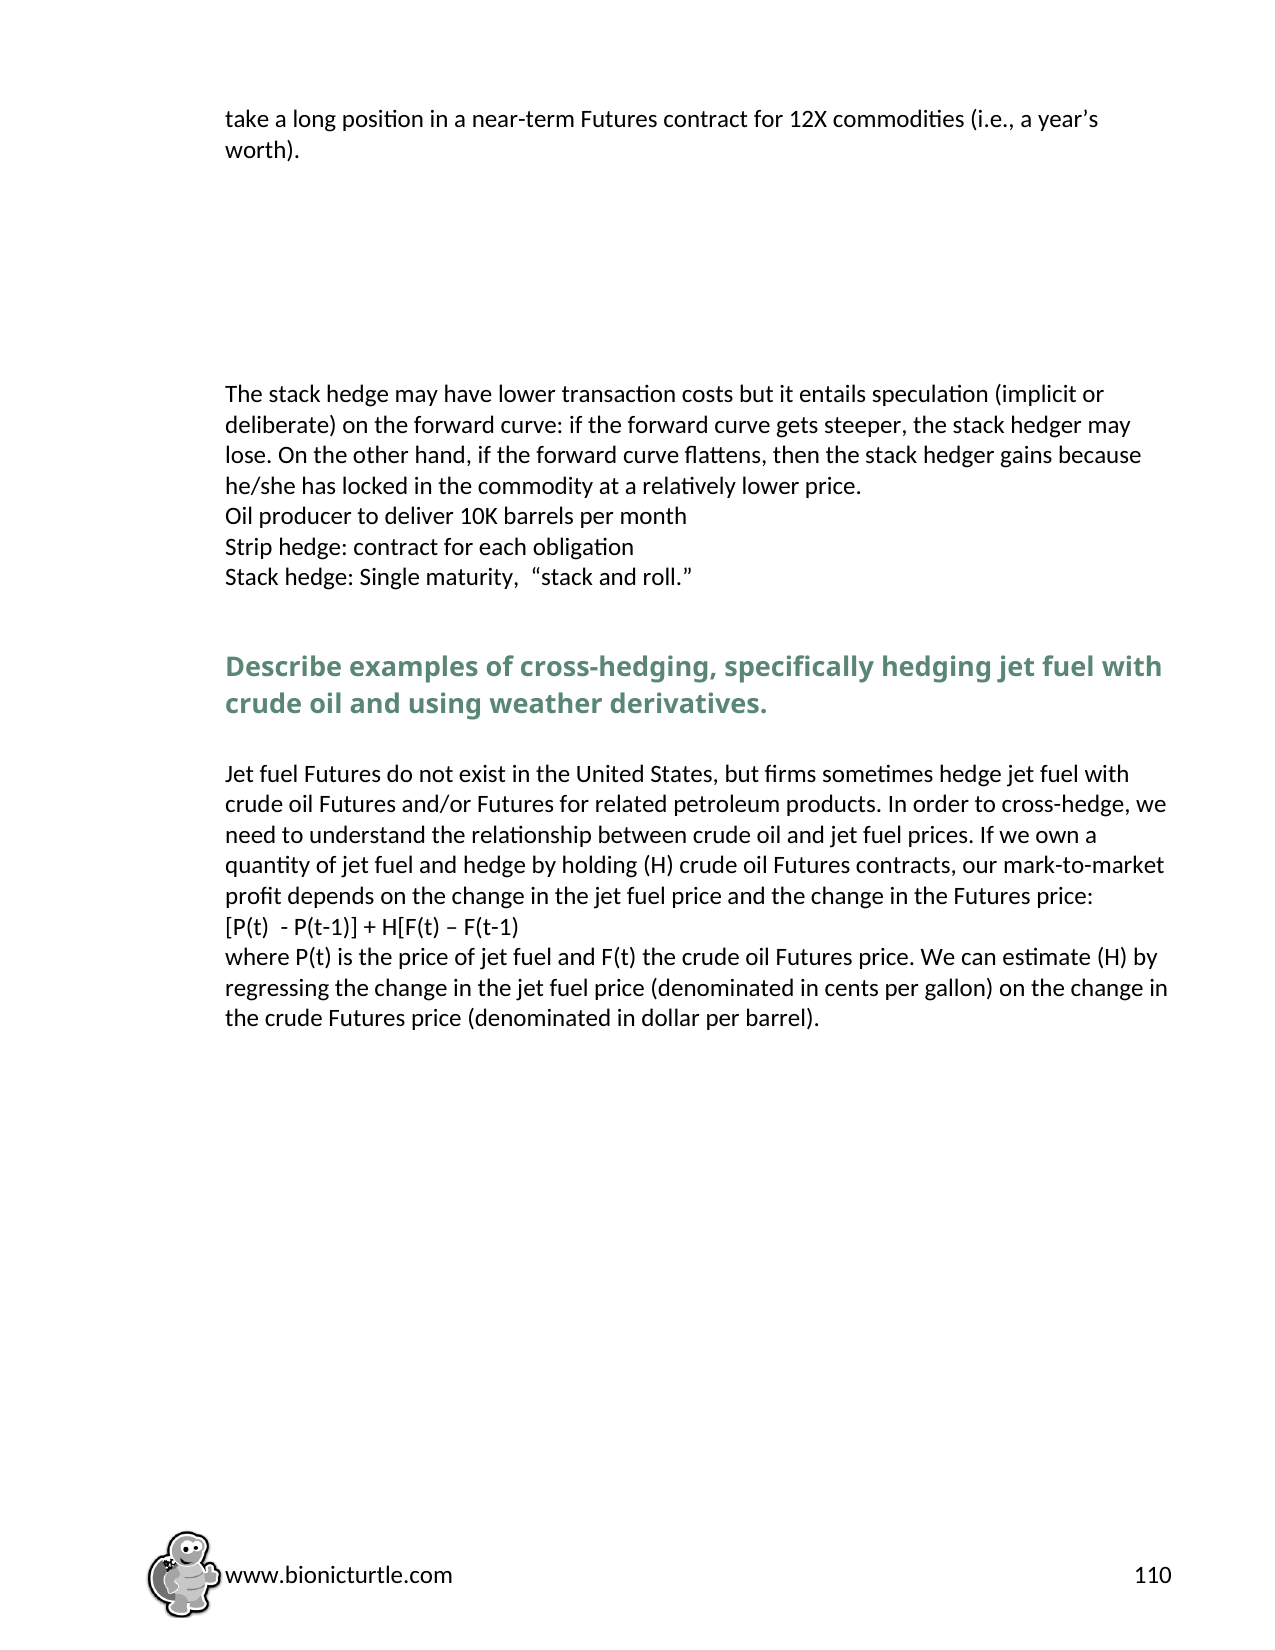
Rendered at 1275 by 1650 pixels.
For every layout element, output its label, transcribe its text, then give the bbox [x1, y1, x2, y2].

text Jet fuel Futures do not exist in the United States, but firms sometimes hedge jet fuel with crude oil Futures and/or Futures for related petroleum products. In order to cross-hedge, we need to understand the relationship between crude oil and jet fuel prices. If we own a quantity of jet fuel and hedge by holding (H) crude oil Futures contracts, our mark-to-market profit depends on the change in the jet fuel price and the change in the Futures price: [225, 758, 1172, 911]
subtitle Describe examples of cross-hedging, specifically hedging jet fuel with crude oil and using weather derivatives. [225, 647, 1172, 758]
text Strip hedge: contract for each obligation [225, 531, 1172, 561]
text [P(t) - P(t-1)] + H[F(t) – F(t-1) [225, 911, 1172, 941]
text Oil producer to deliver 10K barrels per month [225, 500, 1172, 531]
text Stack hedge: Single maturity, “stack and roll.” [225, 561, 1172, 592]
text where P(t) is the price of jet fuel and F(t) the crude oil Futures price. We can estimate (H) by regressing the change in the jet fuel price (denominated in cents per gallon) on the change in the crude Futures price (denominated in dollar per barrel). [225, 941, 1172, 1033]
text The stack hedge may have lower transaction costs but it entails speculation (implicit or deliberate) on the forward curve: if the forward curve gets steeper, the stack hedger may lose. On the other hand, if the forward curve flattens, then the stack hedger gains because he/she has locked in the commodity at a relatively lower price. [225, 378, 1172, 500]
